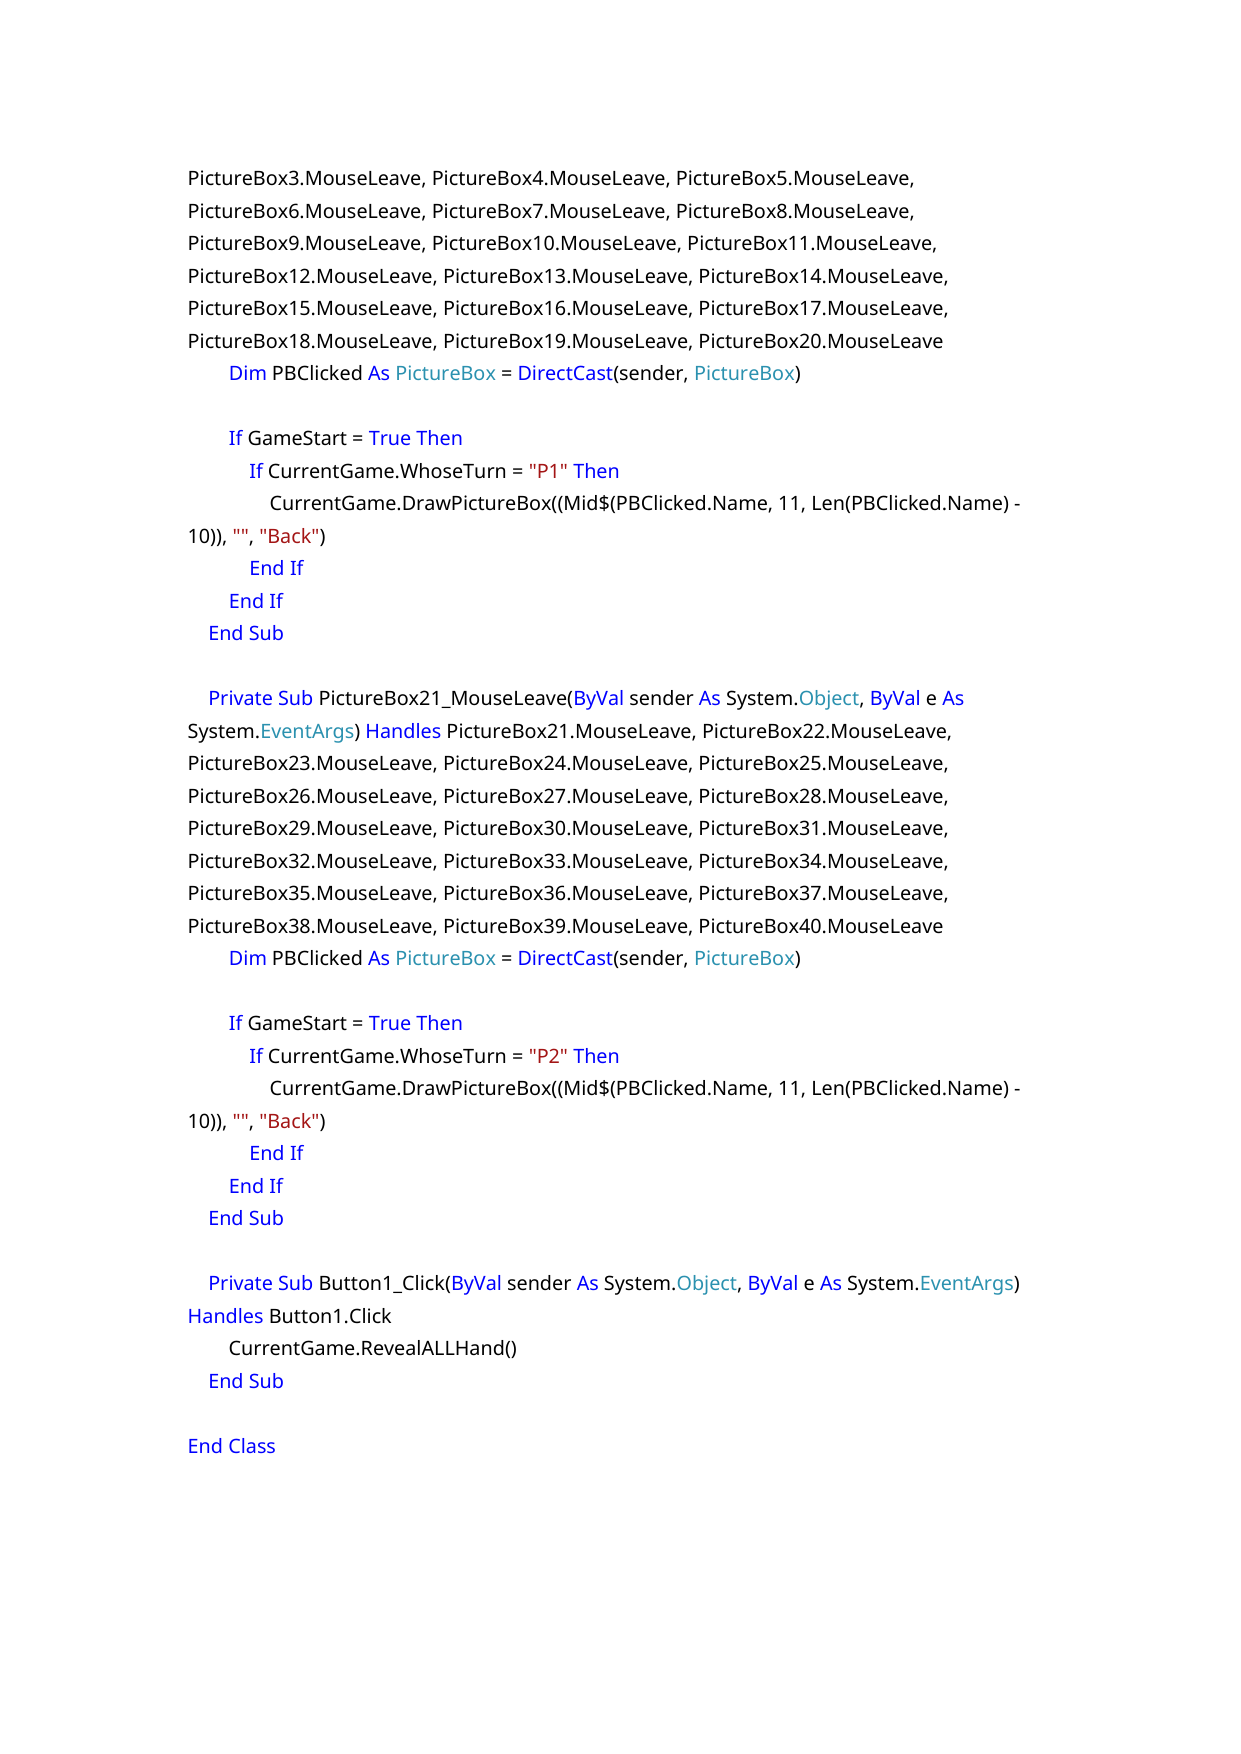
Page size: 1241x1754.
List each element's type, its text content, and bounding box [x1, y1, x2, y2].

text End If [187, 1137, 1053, 1169]
text End If [187, 1169, 1053, 1202]
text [187, 162, 1053, 357]
text End Class [187, 1429, 1053, 1462]
text Private Sub PictureBox21_MouseLeave(ByVal sender As System.Object, ByVal e As System.EventArgs) Handles PictureBox21.MouseLeave, PictureBox22.MouseLeave, PictureBox23.MouseLeave, PictureBox24.MouseLeave, PictureBox25.MouseLeave, PictureBox26.MouseLeave, PictureBox27.MouseLeave, PictureBox28.MouseLeave, PictureBox29.MouseLeave, PictureBox30.MouseLeave, PictureBox31.MouseLeave, PictureBox32.MouseLeave, PictureBox33.MouseLeave, PictureBox34.MouseLeave, PictureBox35.MouseLeave, PictureBox36.MouseLeave, PictureBox37.MouseLeave, PictureBox38.MouseLeave, PictureBox39.MouseLeave, PictureBox40.MouseLeave [187, 682, 1053, 942]
text Dim PBClicked As PictureBox = DirectCast(sender, PictureBox) [187, 942, 1053, 974]
text End Sub [187, 617, 1053, 649]
text CurrentGame.DrawPictureBox((Mid$(PBClicked.Name, 11, Len(PBClicked.Name) - 10)), "", "Back") [187, 487, 1053, 552]
text CurrentGame.DrawPictureBox((Mid$(PBClicked.Name, 11, Len(PBClicked.Name) - 10)), "", "Back") [187, 1072, 1053, 1137]
text End Sub [187, 1364, 1053, 1397]
text Private Sub Button1_Click(ByVal sender As System.Object, ByVal e As System.EventArgs) Handles Button1.Click [187, 1267, 1053, 1332]
text End Sub [187, 1202, 1053, 1234]
text Dim PBClicked As PictureBox = DirectCast(sender, PictureBox) [187, 357, 1053, 389]
text If CurrentGame.WhoseTurn = "P2" Then [187, 1039, 1053, 1072]
text If CurrentGame.WhoseTurn = "P1" Then [187, 454, 1053, 487]
text CurrentGame.RevealALLHand() [187, 1332, 1053, 1364]
text End If [187, 584, 1053, 617]
text If GameStart = True Then [187, 422, 1053, 454]
text End If [187, 552, 1053, 584]
text If GameStart = True Then [187, 1007, 1053, 1039]
